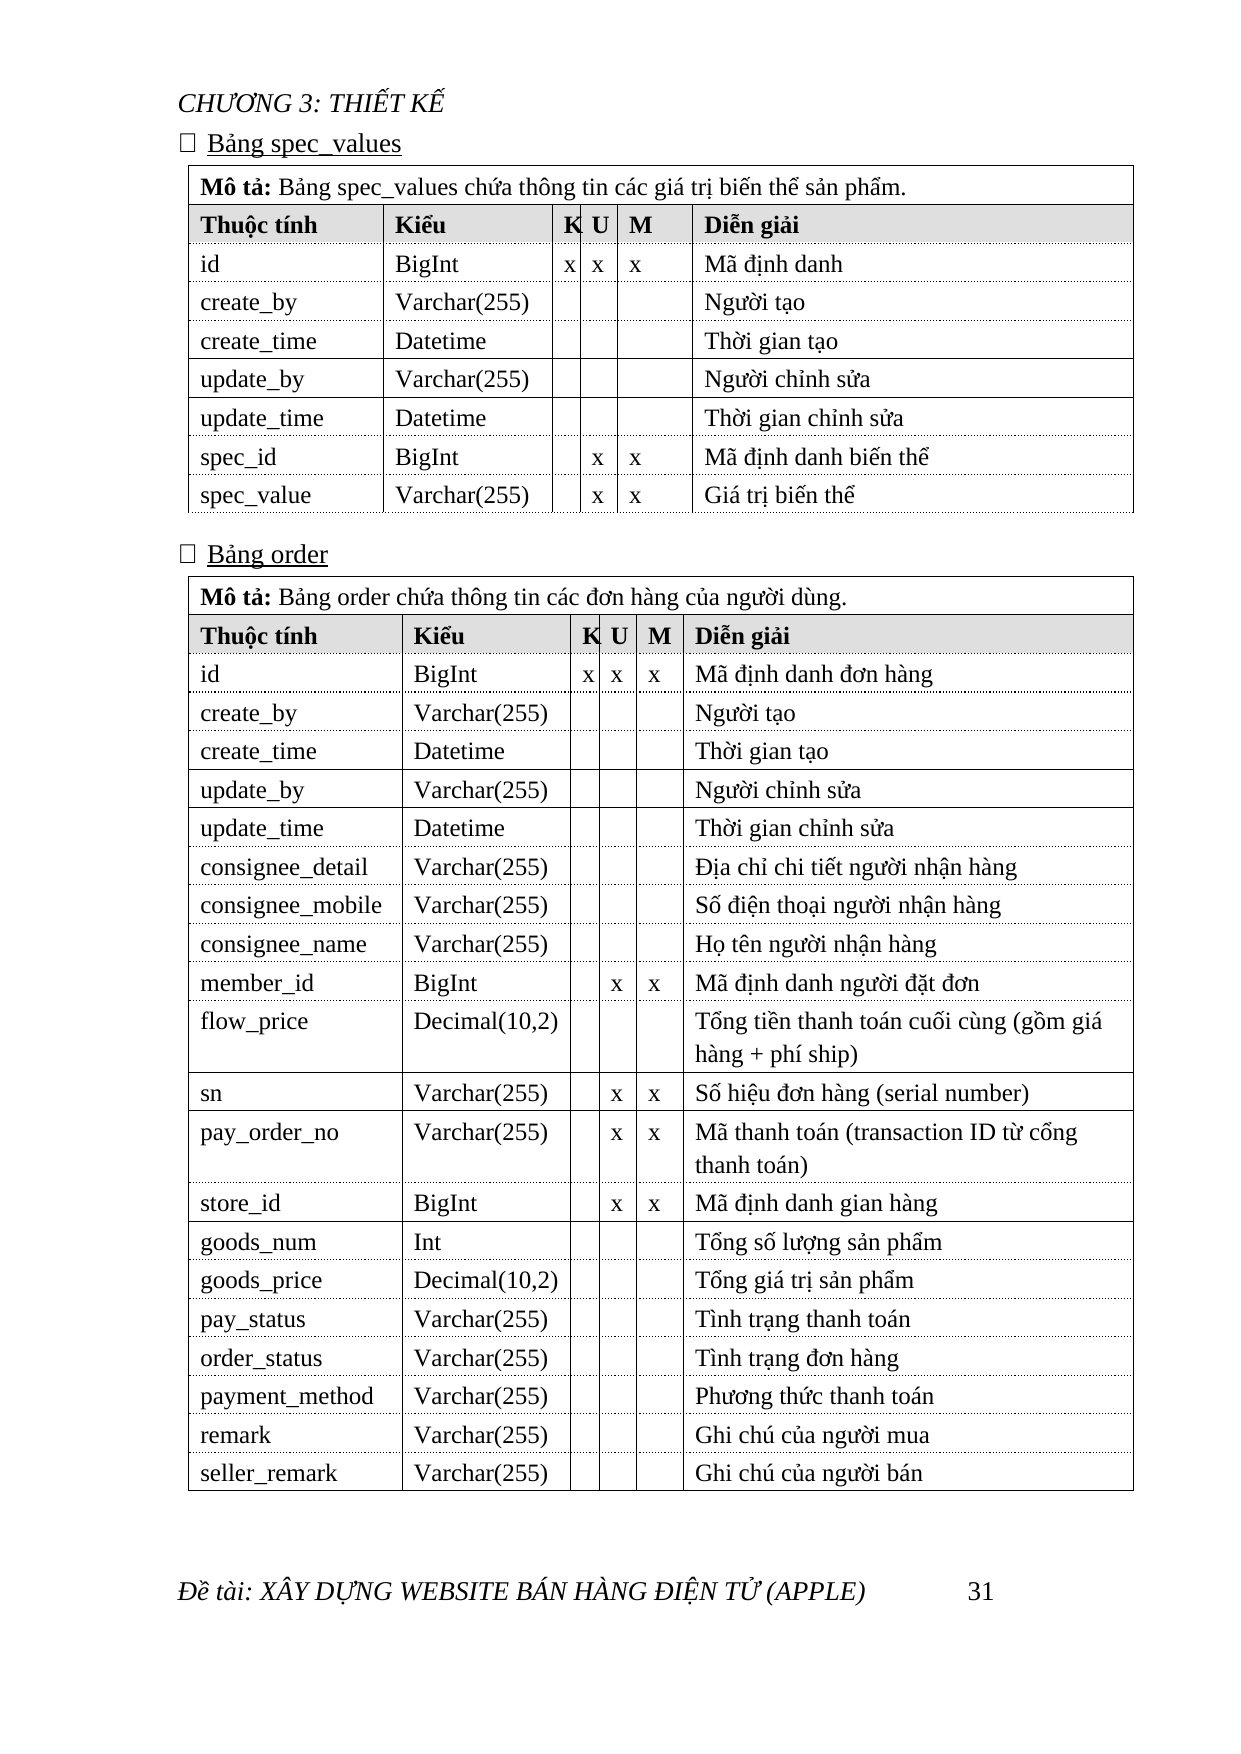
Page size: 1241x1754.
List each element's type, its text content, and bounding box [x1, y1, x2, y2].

table_cell [581, 359, 617, 397]
table_cell flow_price [189, 1000, 402, 1072]
table_cell U [581, 205, 617, 242]
table_cell x [581, 474, 617, 512]
table_cell remark [189, 1413, 402, 1452]
table_cell [637, 770, 683, 807]
table_cell Varchar(255) [403, 1111, 570, 1182]
table_cell [618, 281, 692, 319]
table_header Mô tả: Bảng order chứa thông tin các đơn hàng của người dùng. [189, 577, 1133, 614]
table_cell [571, 1073, 599, 1110]
table_cell x [553, 243, 580, 281]
table_cell [571, 730, 599, 768]
table_cell [571, 1222, 599, 1259]
table_cell Datetime [384, 320, 552, 358]
table_header Mô tả: Bảng spec_values chứa thông tin các giá trị biến thể sản phẩm. [189, 166, 1133, 204]
table_cell [618, 398, 692, 435]
table_cell goods_price [189, 1259, 402, 1298]
table_cell Datetime [403, 808, 570, 846]
table_cell order_status [189, 1336, 402, 1375]
table_cell [637, 1222, 683, 1259]
table_cell Kiểu [384, 205, 552, 242]
table_cell [637, 1000, 683, 1072]
table_cell id [189, 653, 402, 691]
table_cell Varchar(255) [384, 281, 552, 319]
table_cell [600, 846, 636, 884]
table_cell Người chỉnh sửa [684, 770, 1133, 807]
table_cell [553, 398, 580, 435]
table_cell [553, 320, 580, 358]
table_cell [637, 1375, 683, 1413]
table_cell x [600, 961, 636, 1000]
table_cell [571, 923, 599, 961]
table_cell Varchar(255) [384, 474, 552, 512]
table_cell K [571, 615, 599, 653]
table_cell Varchar(255) [403, 846, 570, 884]
table_cell Người tạo [684, 691, 1133, 730]
table_cell Mã định danh người đặt đơn [684, 961, 1133, 1000]
table_cell [618, 359, 692, 397]
table_cell [600, 1375, 636, 1413]
table_cell consignee_mobile [189, 884, 402, 923]
table_cell x [600, 653, 636, 691]
table_cell [600, 730, 636, 768]
table_cell Phương thức thanh toán [684, 1375, 1133, 1413]
table_cell x [637, 653, 683, 691]
table_cell [600, 808, 636, 846]
table_cell spec_value [189, 474, 383, 512]
table_cell goods_num [189, 1222, 402, 1259]
text Bảng spec_values [177, 128, 1122, 159]
table_cell x [618, 435, 692, 474]
table_cell [553, 281, 580, 319]
table_cell [600, 1000, 636, 1072]
table_cell Diễn giải [684, 615, 1133, 653]
table_cell [600, 1452, 636, 1490]
table_cell Varchar(255) [403, 1375, 570, 1413]
table_cell spec_id [189, 435, 383, 474]
table_cell [571, 691, 599, 730]
table_cell Số điện thoại người nhận hàng [684, 884, 1133, 923]
table_cell Số hiệu đơn hàng (serial number) [684, 1073, 1133, 1110]
table_cell Kiểu [403, 615, 570, 653]
table_cell consignee_detail [189, 846, 402, 884]
table_cell [637, 691, 683, 730]
table_cell [600, 1222, 636, 1259]
table_cell Tổng tiền thanh toán cuối cùng (gồm giá hàng + phí ship) [684, 1000, 1133, 1072]
table_cell Varchar(255) [403, 1073, 570, 1110]
table_cell x [571, 653, 599, 691]
table_cell Mã định danh biến thể [693, 435, 1133, 474]
table_cell [571, 1000, 599, 1072]
table_cell create_by [189, 281, 383, 319]
table_cell Thuộc tính [189, 205, 383, 242]
table_cell update_by [189, 770, 402, 807]
table_cell create_time [189, 730, 402, 768]
table_cell x [600, 1111, 636, 1182]
table_cell BigInt [384, 435, 552, 474]
table_cell [553, 435, 580, 474]
table_cell [581, 320, 617, 358]
table_cell update_time [189, 398, 383, 435]
table_cell x [600, 1073, 636, 1110]
table_cell Ghi chú của người mua [684, 1413, 1133, 1452]
table_cell BigInt [403, 1182, 570, 1221]
table_cell update_time [189, 808, 402, 846]
table_cell Giá trị biến thể [693, 474, 1133, 512]
table_cell Varchar(255) [403, 884, 570, 923]
table_cell x [600, 1182, 636, 1221]
table_cell M [637, 615, 683, 653]
table_cell M [618, 205, 692, 242]
table_cell id [189, 243, 383, 281]
table_cell Ghi chú của người bán [684, 1452, 1133, 1490]
table_cell [581, 398, 617, 435]
table_cell Datetime [403, 730, 570, 768]
table_cell seller_remark [189, 1452, 402, 1490]
table_cell [571, 1111, 599, 1182]
table_cell x [637, 1111, 683, 1182]
table_cell Địa chỉ chi tiết người nhận hàng [684, 846, 1133, 884]
table_cell [571, 846, 599, 884]
table_cell pay_status [189, 1298, 402, 1336]
table_cell [571, 961, 599, 1000]
table_cell x [637, 1182, 683, 1221]
table_cell [553, 474, 580, 512]
table_cell Int [403, 1222, 570, 1259]
table_cell [571, 1413, 599, 1452]
table_cell [600, 691, 636, 730]
table_cell Tình trạng thanh toán [684, 1298, 1133, 1336]
table_cell Mã định danh đơn hàng [684, 653, 1133, 691]
table_cell create_time [189, 320, 383, 358]
table_cell [618, 320, 692, 358]
table_cell [637, 1413, 683, 1452]
table_cell BigInt [403, 653, 570, 691]
table_cell sn [189, 1073, 402, 1110]
table_cell Người chỉnh sửa [693, 359, 1133, 397]
table_cell Varchar(255) [384, 359, 552, 397]
table_cell Varchar(255) [403, 923, 570, 961]
table_cell x [618, 243, 692, 281]
table_cell create_by [189, 691, 402, 730]
table_cell Họ tên người nhận hàng [684, 923, 1133, 961]
table_cell [571, 770, 599, 807]
table_cell [600, 1259, 636, 1298]
table_cell [600, 770, 636, 807]
table_cell Varchar(255) [403, 1452, 570, 1490]
table_cell Tổng số lượng sản phẩm [684, 1222, 1133, 1259]
table_cell [637, 1336, 683, 1375]
table_cell [571, 884, 599, 923]
table_cell Thời gian tạo [684, 730, 1133, 768]
table_cell K [553, 205, 580, 242]
table_cell [637, 923, 683, 961]
text Bảng order [177, 538, 1122, 569]
table_cell U [600, 615, 636, 653]
table_cell consignee_name [189, 923, 402, 961]
table_cell Varchar(255) [403, 1298, 570, 1336]
table_cell [637, 1259, 683, 1298]
table_cell Varchar(255) [403, 1413, 570, 1452]
table_cell member_id [189, 961, 402, 1000]
table_cell Varchar(255) [403, 1336, 570, 1375]
table_cell Decimal(10,2) [403, 1259, 570, 1298]
table_cell [600, 1413, 636, 1452]
table_cell [581, 281, 617, 319]
table_cell x [637, 961, 683, 1000]
table_cell Tình trạng đơn hàng [684, 1336, 1133, 1375]
table_cell Datetime [384, 398, 552, 435]
table_cell [637, 1298, 683, 1336]
table_cell [637, 808, 683, 846]
table_cell BigInt [384, 243, 552, 281]
table_cell [637, 846, 683, 884]
table_cell [571, 1259, 599, 1298]
table_cell Mã thanh toán (transaction ID từ cổng thanh toán) [684, 1111, 1133, 1182]
table_cell [553, 359, 580, 397]
table_cell [600, 1336, 636, 1375]
table_cell Mã định danh gian hàng [684, 1182, 1133, 1221]
table_cell Người tạo [693, 281, 1133, 319]
table_cell [571, 808, 599, 846]
table_cell store_id [189, 1182, 402, 1221]
table_cell x [618, 474, 692, 512]
table_cell BigInt [403, 961, 570, 1000]
table_cell [600, 1298, 636, 1336]
table_cell [637, 730, 683, 768]
table_cell [637, 884, 683, 923]
table_cell pay_order_no [189, 1111, 402, 1182]
table_cell [571, 1452, 599, 1490]
table_cell [571, 1375, 599, 1413]
table_cell [571, 1336, 599, 1375]
table_cell Varchar(255) [403, 691, 570, 730]
table_cell x [581, 435, 617, 474]
table_cell x [581, 243, 617, 281]
table_cell Varchar(255) [403, 770, 570, 807]
table_cell [600, 923, 636, 961]
table_cell Thời gian tạo [693, 320, 1133, 358]
table_cell x [637, 1073, 683, 1110]
table_cell Tổng giá trị sản phẩm [684, 1259, 1133, 1298]
table_cell [571, 1182, 599, 1221]
table_cell [600, 884, 636, 923]
table_cell Thời gian chỉnh sửa [684, 808, 1133, 846]
table_cell Thuộc tính [189, 615, 402, 653]
table_cell Decimal(10,2) [403, 1000, 570, 1072]
table_cell [637, 1452, 683, 1490]
table_cell [571, 1298, 599, 1336]
table_cell update_by [189, 359, 383, 397]
table_cell Thời gian chỉnh sửa [693, 398, 1133, 435]
table_cell Diễn giải [693, 205, 1133, 242]
table_cell payment_method [189, 1375, 402, 1413]
table_cell Mã định danh [693, 243, 1133, 281]
